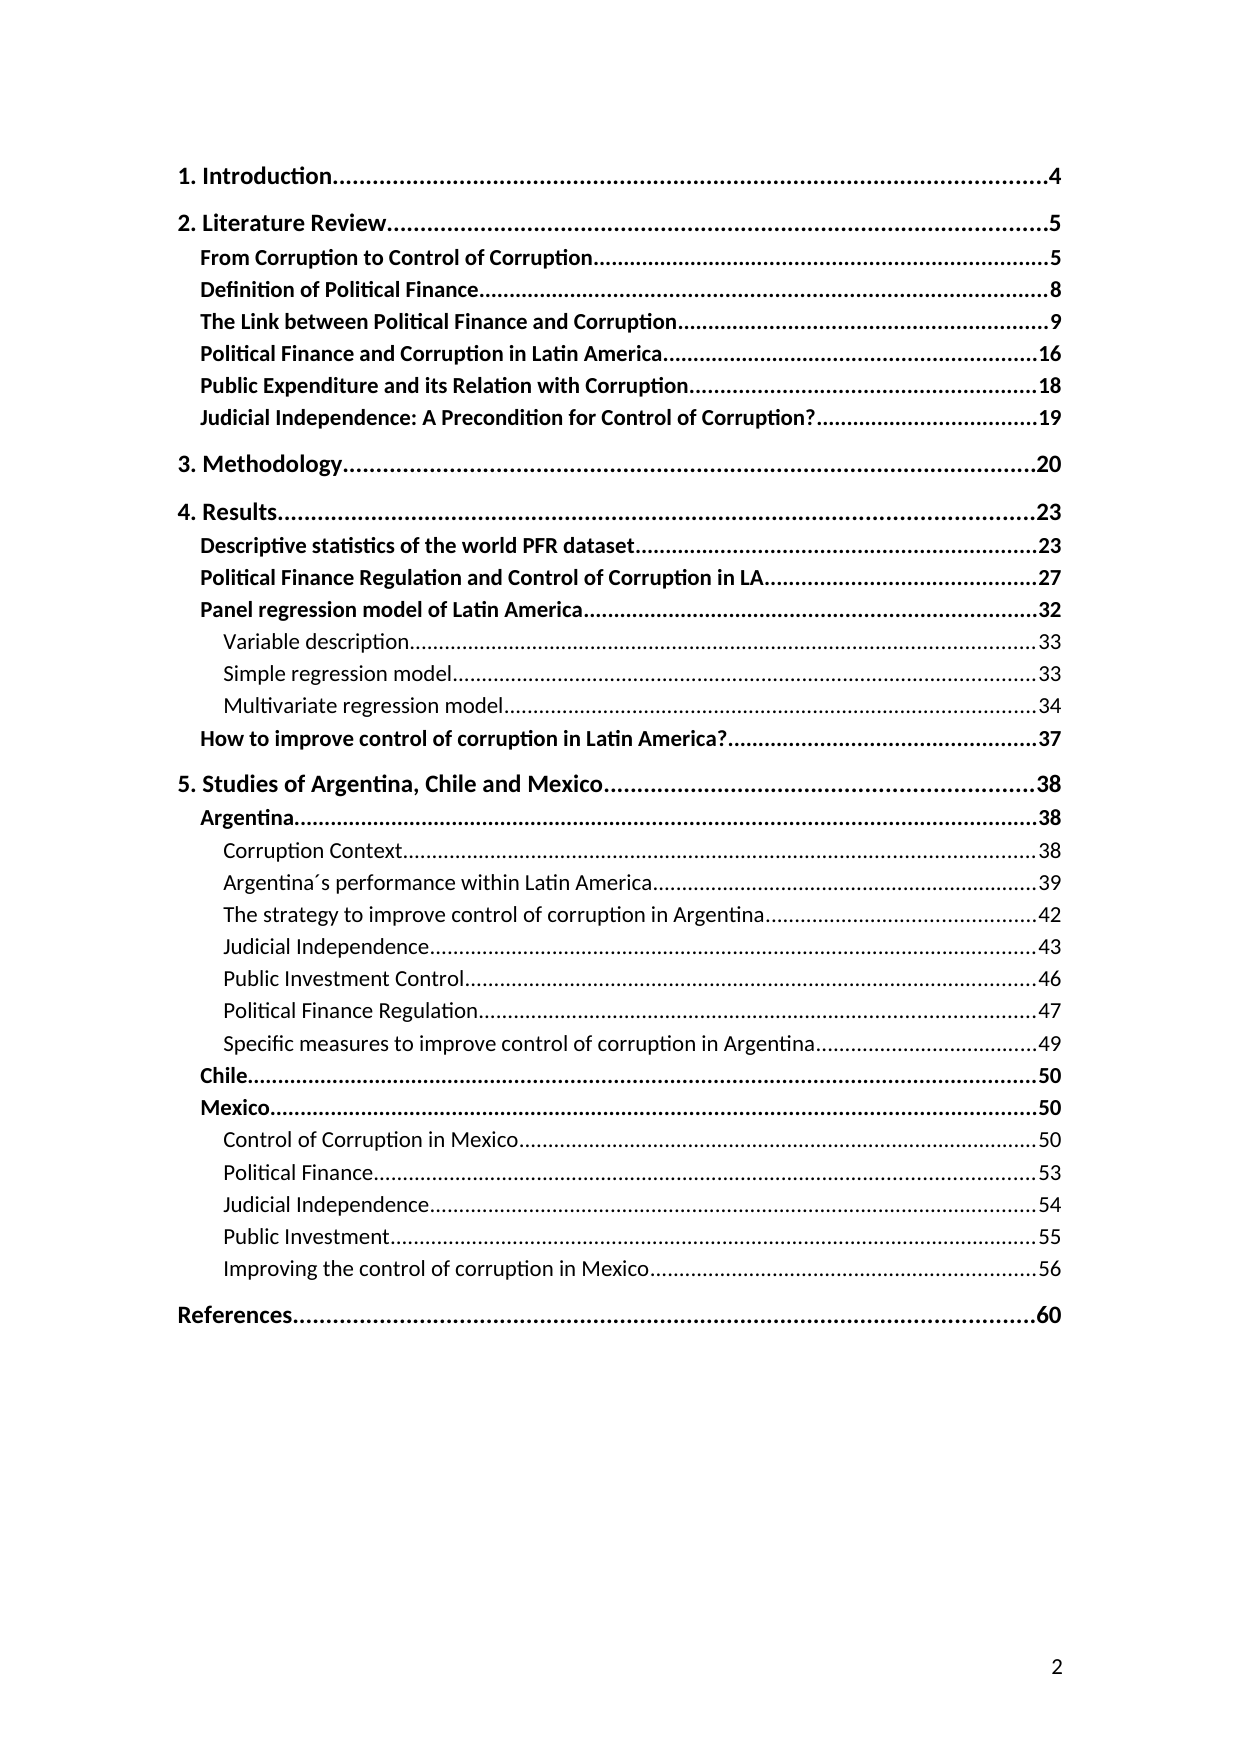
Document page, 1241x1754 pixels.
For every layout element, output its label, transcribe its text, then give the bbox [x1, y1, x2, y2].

text 2. Literature Review 5 [177, 208, 1063, 238]
text Definition of Political Finance 8 [200, 275, 1063, 303]
text Multivariate regression model 34 [223, 692, 1063, 720]
text How to improve control of corruption in Latin America? 37 [200, 724, 1063, 752]
text 4. Results 23 [177, 496, 1063, 526]
text Improving the control of corruption in Mexico 56 [223, 1254, 1063, 1282]
text Judicial Independence 43 [223, 932, 1063, 960]
text Argentina 38 [200, 803, 1063, 832]
text Public Investment 55 [223, 1222, 1063, 1250]
text Political Finance Regulation 47 [223, 997, 1063, 1025]
text Political Finance Regulation and Control of Corruption in LA 27 [200, 563, 1063, 591]
text 3. Methodology 20 [177, 448, 1063, 479]
text Public Expenditure and its Relation with Corruption 18 [200, 371, 1063, 399]
text Public Investment Control 46 [223, 964, 1063, 992]
text 5. Studies of Argentina, Chile and Mexico 38 [177, 768, 1063, 799]
text From Corruption to Control of Corruption 5 [200, 243, 1063, 271]
text Panel regression model of Latin America 32 [200, 595, 1063, 623]
text Judicial Independence: A Precondition for Control of Corruption? 19 [200, 403, 1063, 432]
text Judicial Independence 54 [223, 1190, 1063, 1218]
text Descriptive statistics of the world PFR dataset 23 [200, 531, 1063, 559]
text Specific measures to improve control of corruption in Argentina 49 [223, 1029, 1063, 1057]
text Simple regression model 33 [223, 659, 1063, 687]
text Corruption Context 38 [223, 836, 1063, 864]
text Political Finance and Corruption in Latin America 16 [200, 339, 1063, 367]
text Argentina´s performance within Latin America 39 [223, 868, 1063, 896]
text The Link between Political Finance and Corruption 9 [200, 307, 1063, 335]
text Variable description 33 [223, 627, 1063, 655]
text References 60 [177, 1299, 1063, 1329]
text 1. Introduction 4 [177, 160, 1063, 191]
text The strategy to improve control of corruption in Argentina 42 [223, 900, 1063, 928]
text Control of Corruption in Mexico 50 [223, 1125, 1063, 1153]
text Mexico 50 [200, 1093, 1063, 1121]
text Chile 50 [200, 1061, 1063, 1089]
text Political Finance 53 [223, 1158, 1063, 1186]
